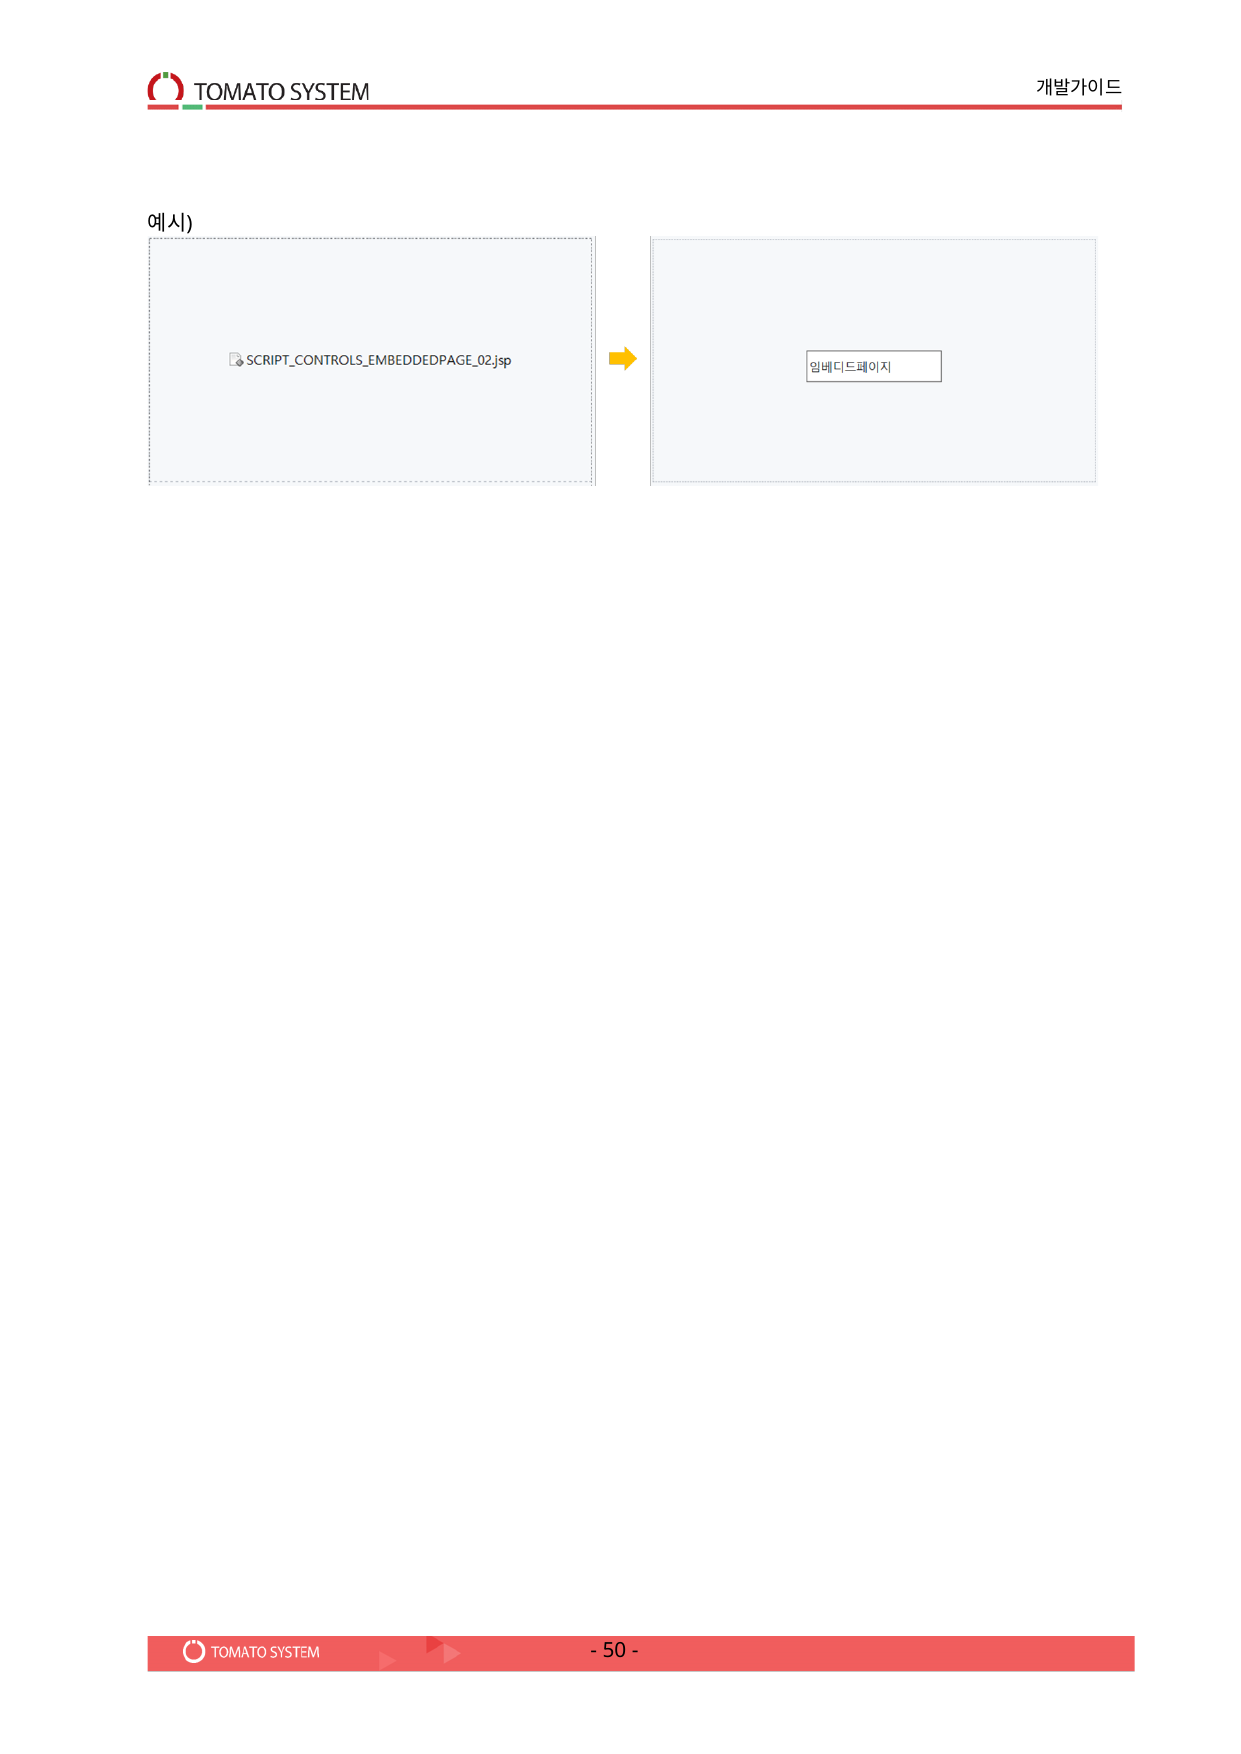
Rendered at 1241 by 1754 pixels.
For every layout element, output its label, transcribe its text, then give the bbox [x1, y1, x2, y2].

picture [147, 1636, 1135, 1672]
picture [147, 236, 1099, 486]
text 예시) [148, 206, 1122, 237]
picture [147, 72, 1123, 112]
